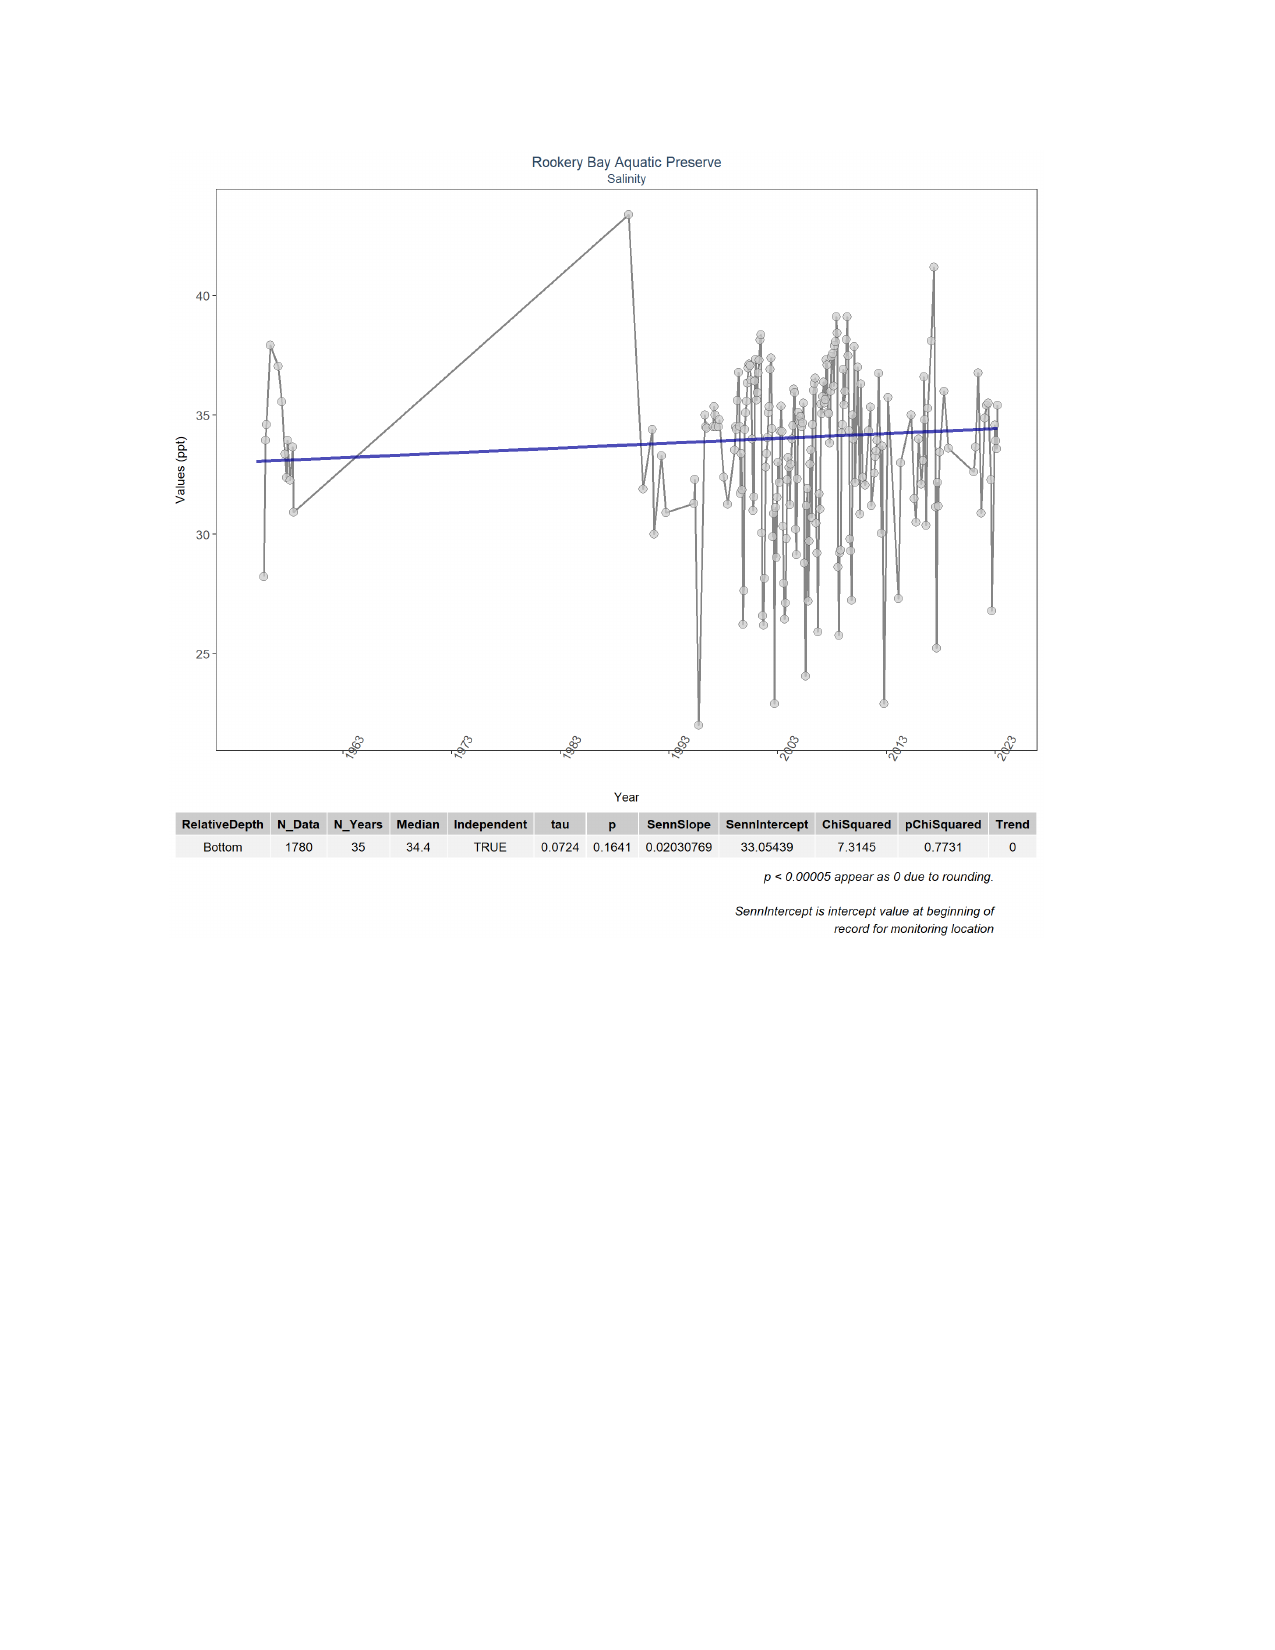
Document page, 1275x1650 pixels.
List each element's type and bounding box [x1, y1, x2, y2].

picture [168, 150, 1044, 938]
